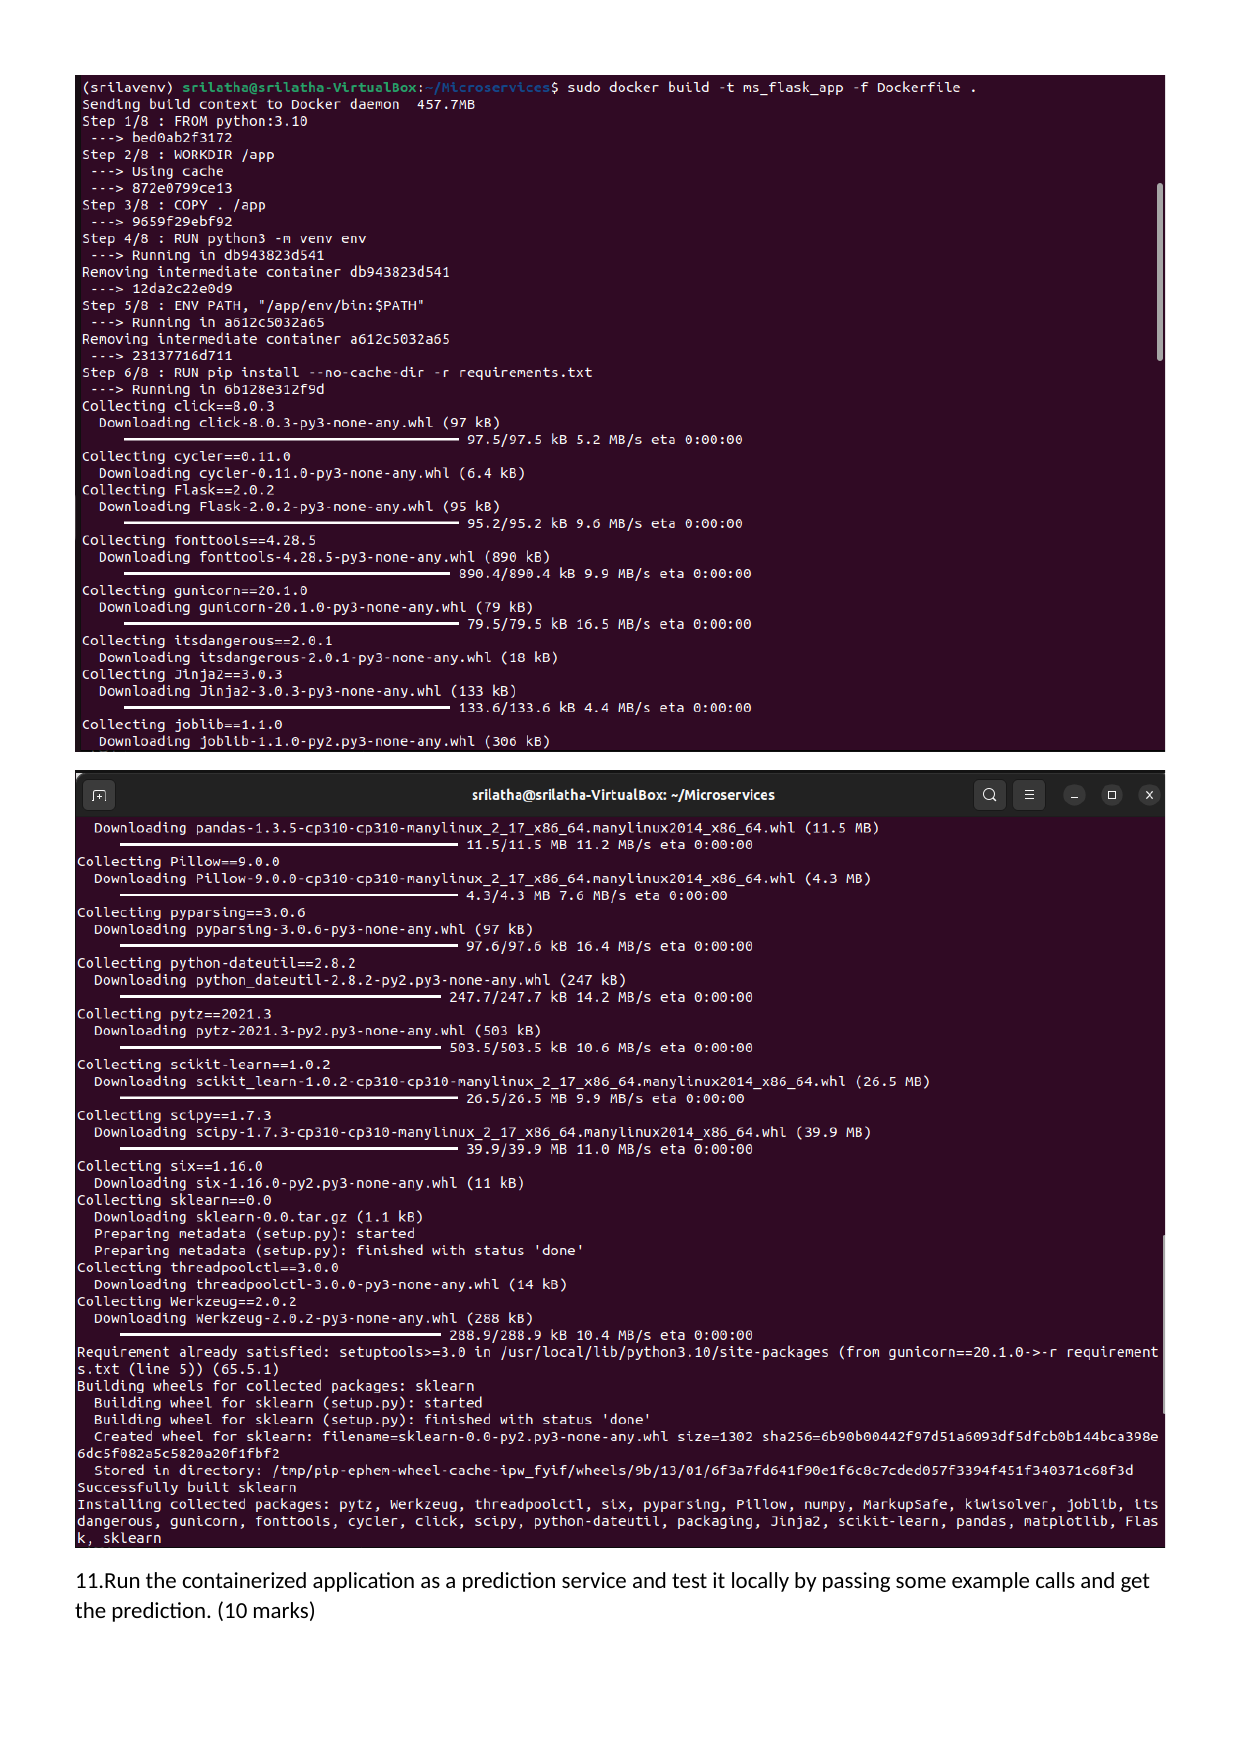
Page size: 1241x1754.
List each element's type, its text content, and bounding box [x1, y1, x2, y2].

picture [75, 770, 1166, 1548]
picture [75, 75, 1166, 752]
text 11.Run the containerized application as a prediction service and test it locally by passing some example calls and get the prediction. (10 marks) [75, 1566, 1165, 1624]
